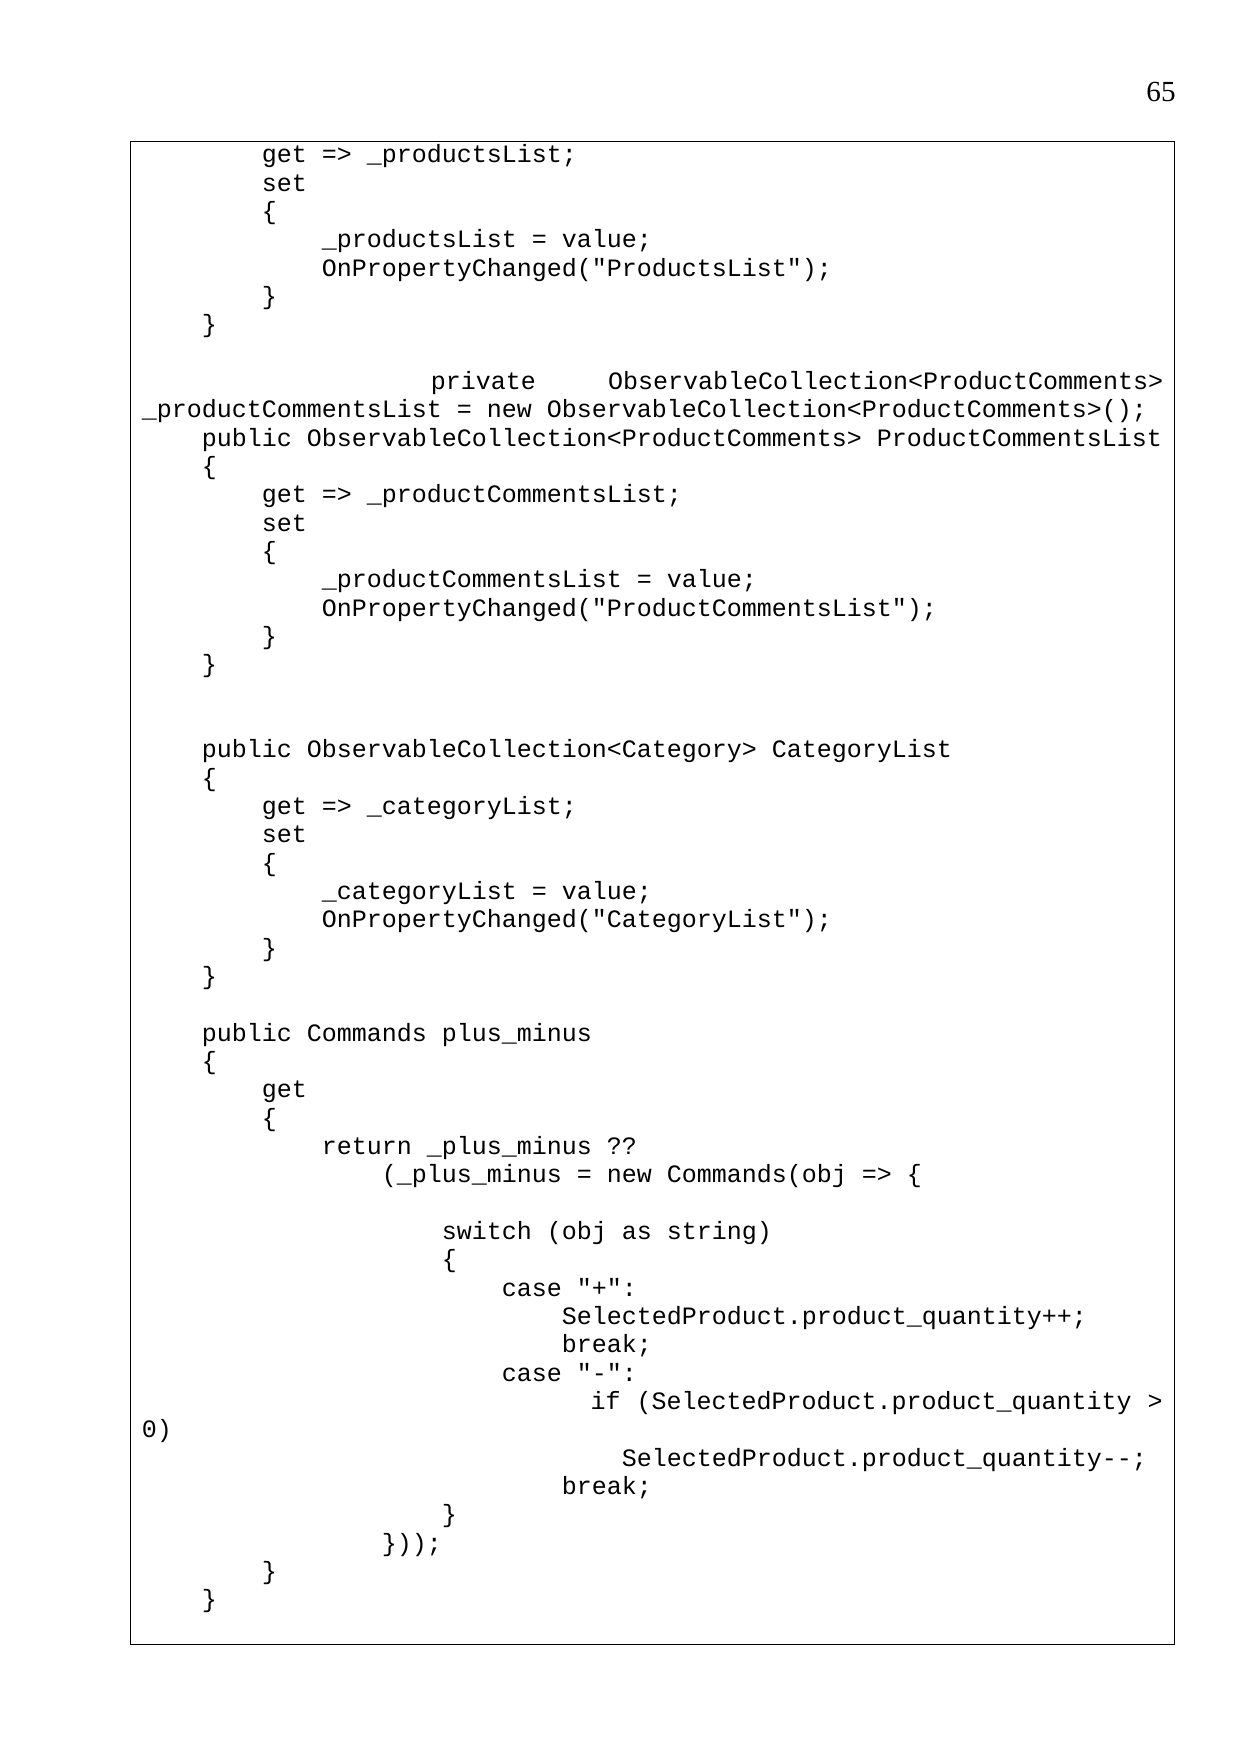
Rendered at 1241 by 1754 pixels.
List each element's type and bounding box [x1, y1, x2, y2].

table_header [131, 142, 1174, 1644]
